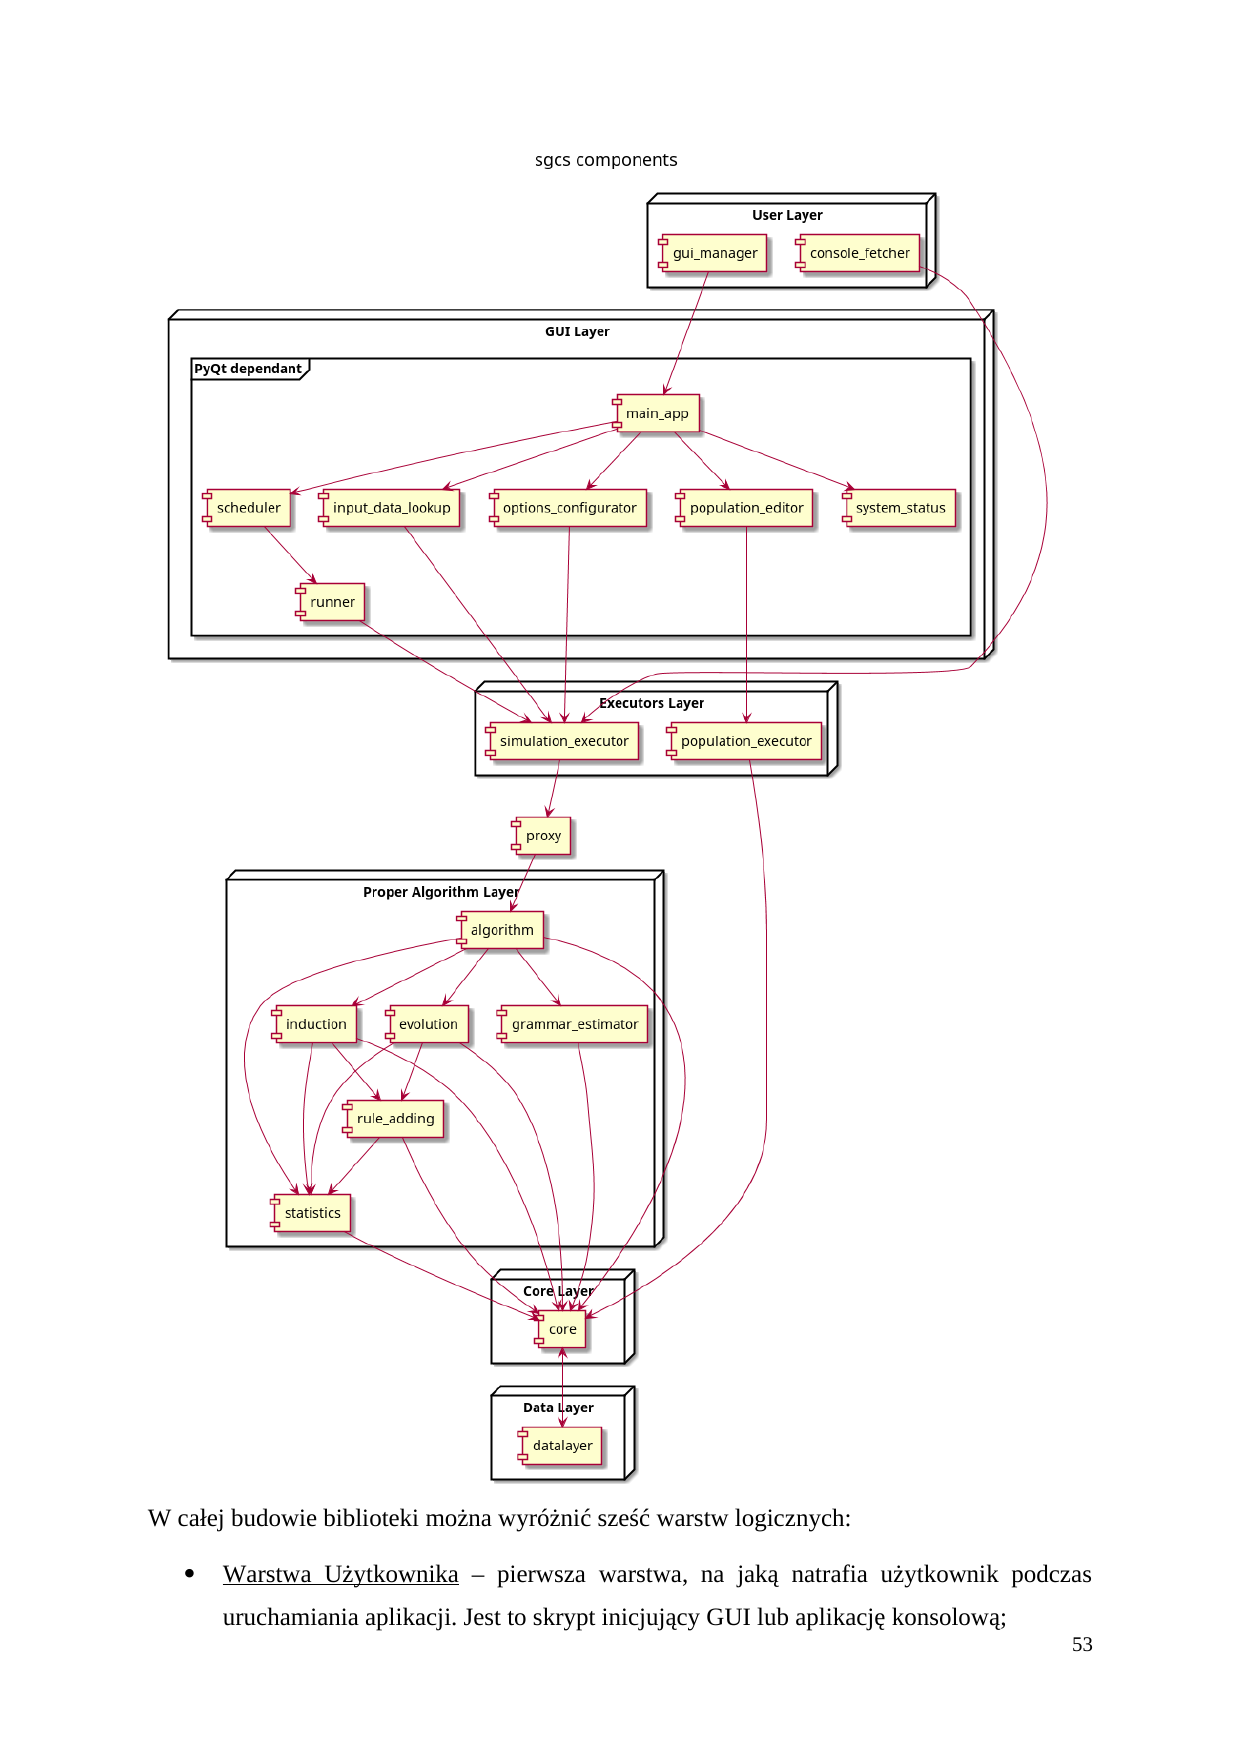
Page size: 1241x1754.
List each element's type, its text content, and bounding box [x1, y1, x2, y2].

picture [147, 147, 1093, 1489]
list Warstwa Użytkownika – pierwsza warstwa, na jaką natrafia użytkownik podczas uruchamiania aplikacji. Jest to skrypt inicjujący GUI lub aplikację konsolową; [185, 1559, 1093, 1631]
text W całej budowie biblioteki można wyróżnić sześć warstw logicznych: [148, 1489, 1093, 1532]
